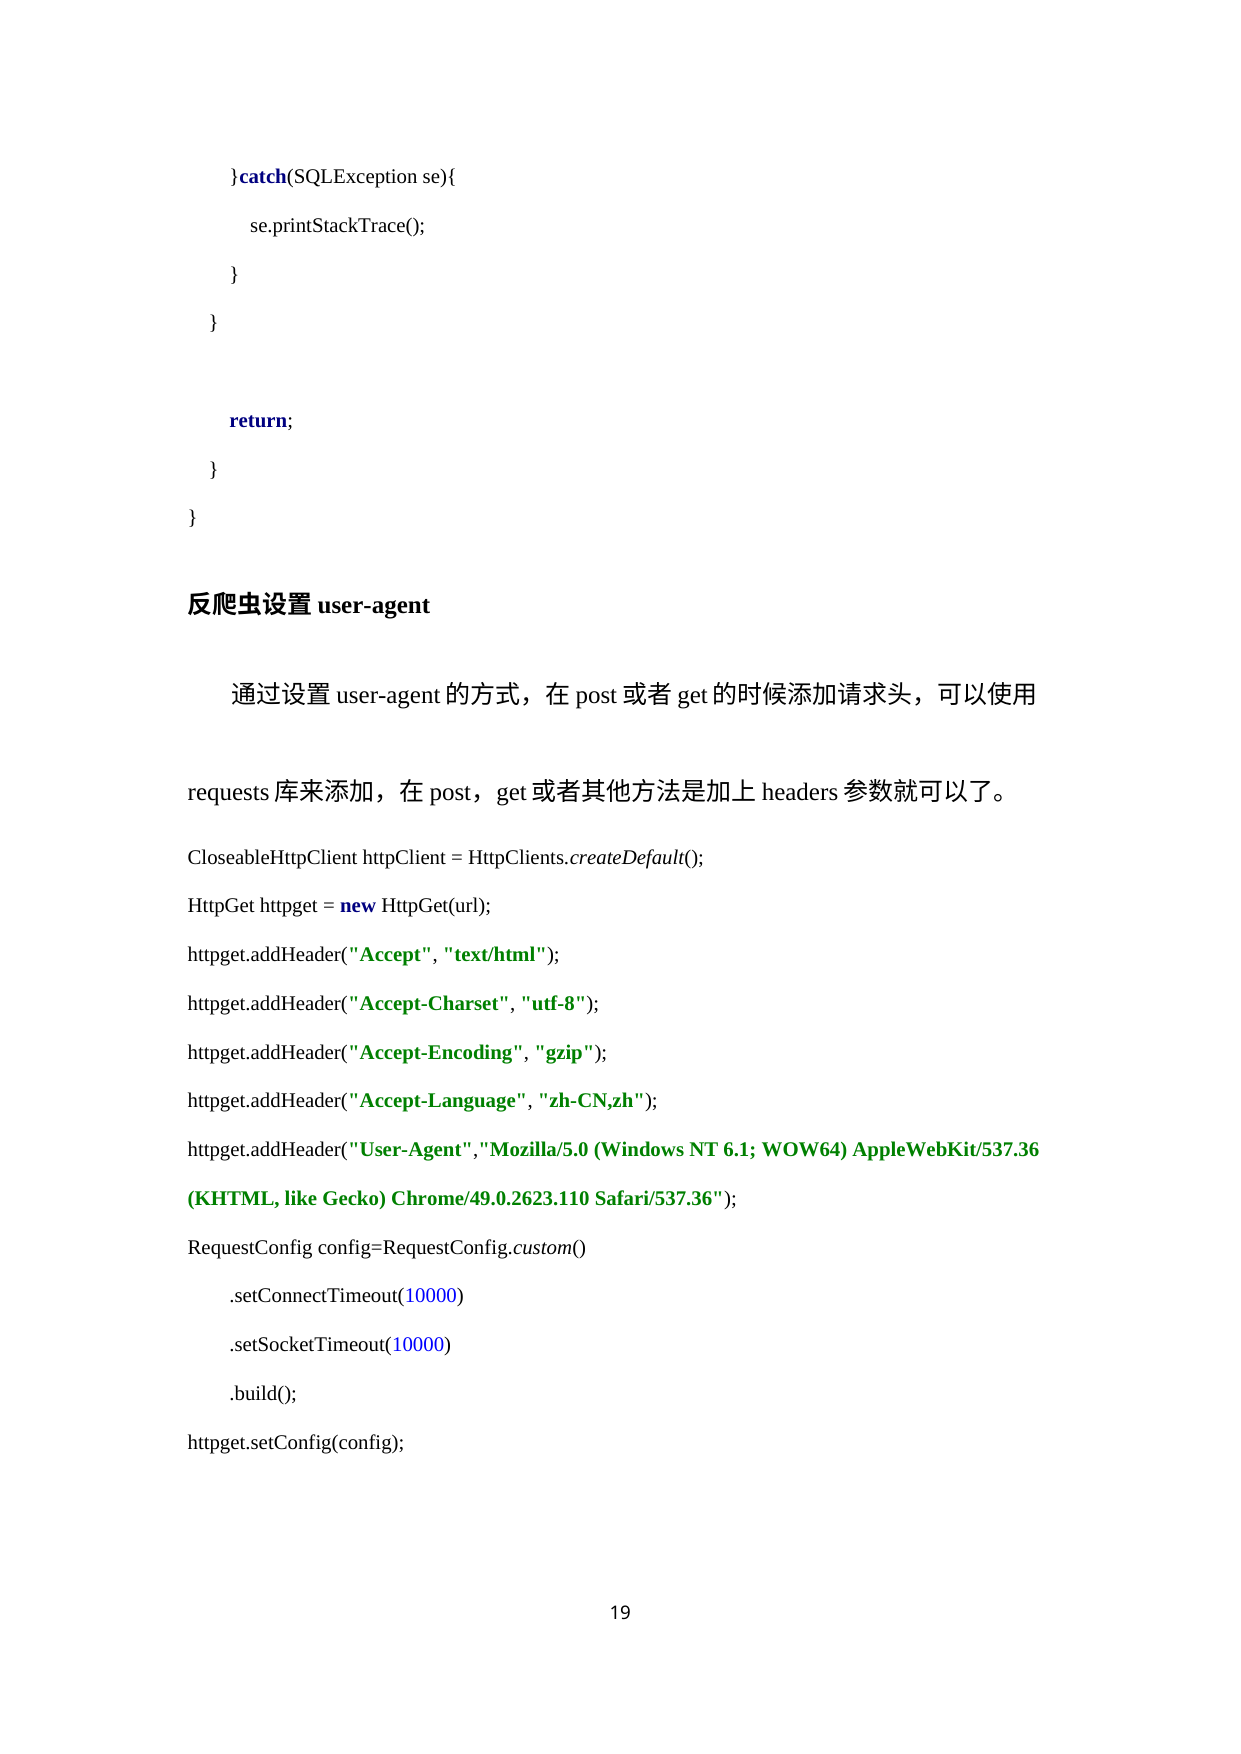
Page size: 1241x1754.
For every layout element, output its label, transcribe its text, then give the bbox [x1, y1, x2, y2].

subtitle 反爬虫设置user-agent [187, 571, 1053, 636]
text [187, 160, 1053, 533]
text CloseableHttpClient httpClient = HttpClients.createDefault(); HttpGet httpget = new HttpGet(url); httpget.addHeader("Accept", "text/html"); httpget.addHeader("Accept-Charset", "utf-8"); httpget.addHeader("Accept-Encoding", "gzip"); httpget.addHeader("Accept-Language", "zh-CN,zh"); httpget.addHeader("User-Agent","Mozilla/5.0 (Windows NT 6.1; WOW64) AppleWebKit/537.36 (KHTML, like Gecko) Chrome/49.0.2623.110 Safari/537.36"); RequestConfig config=RequestConfig.custom() .setConnectTimeout(10000) .setSocketTimeout(10000) .build(); httpget.setConfig(config); [187, 841, 1053, 1458]
text 通过设置user-agent的方式，在post或者get的时候添加请求头，可以使用requests库来添加，在post，get或者其他方法是加上headers参数就可以了。 [187, 660, 1053, 822]
